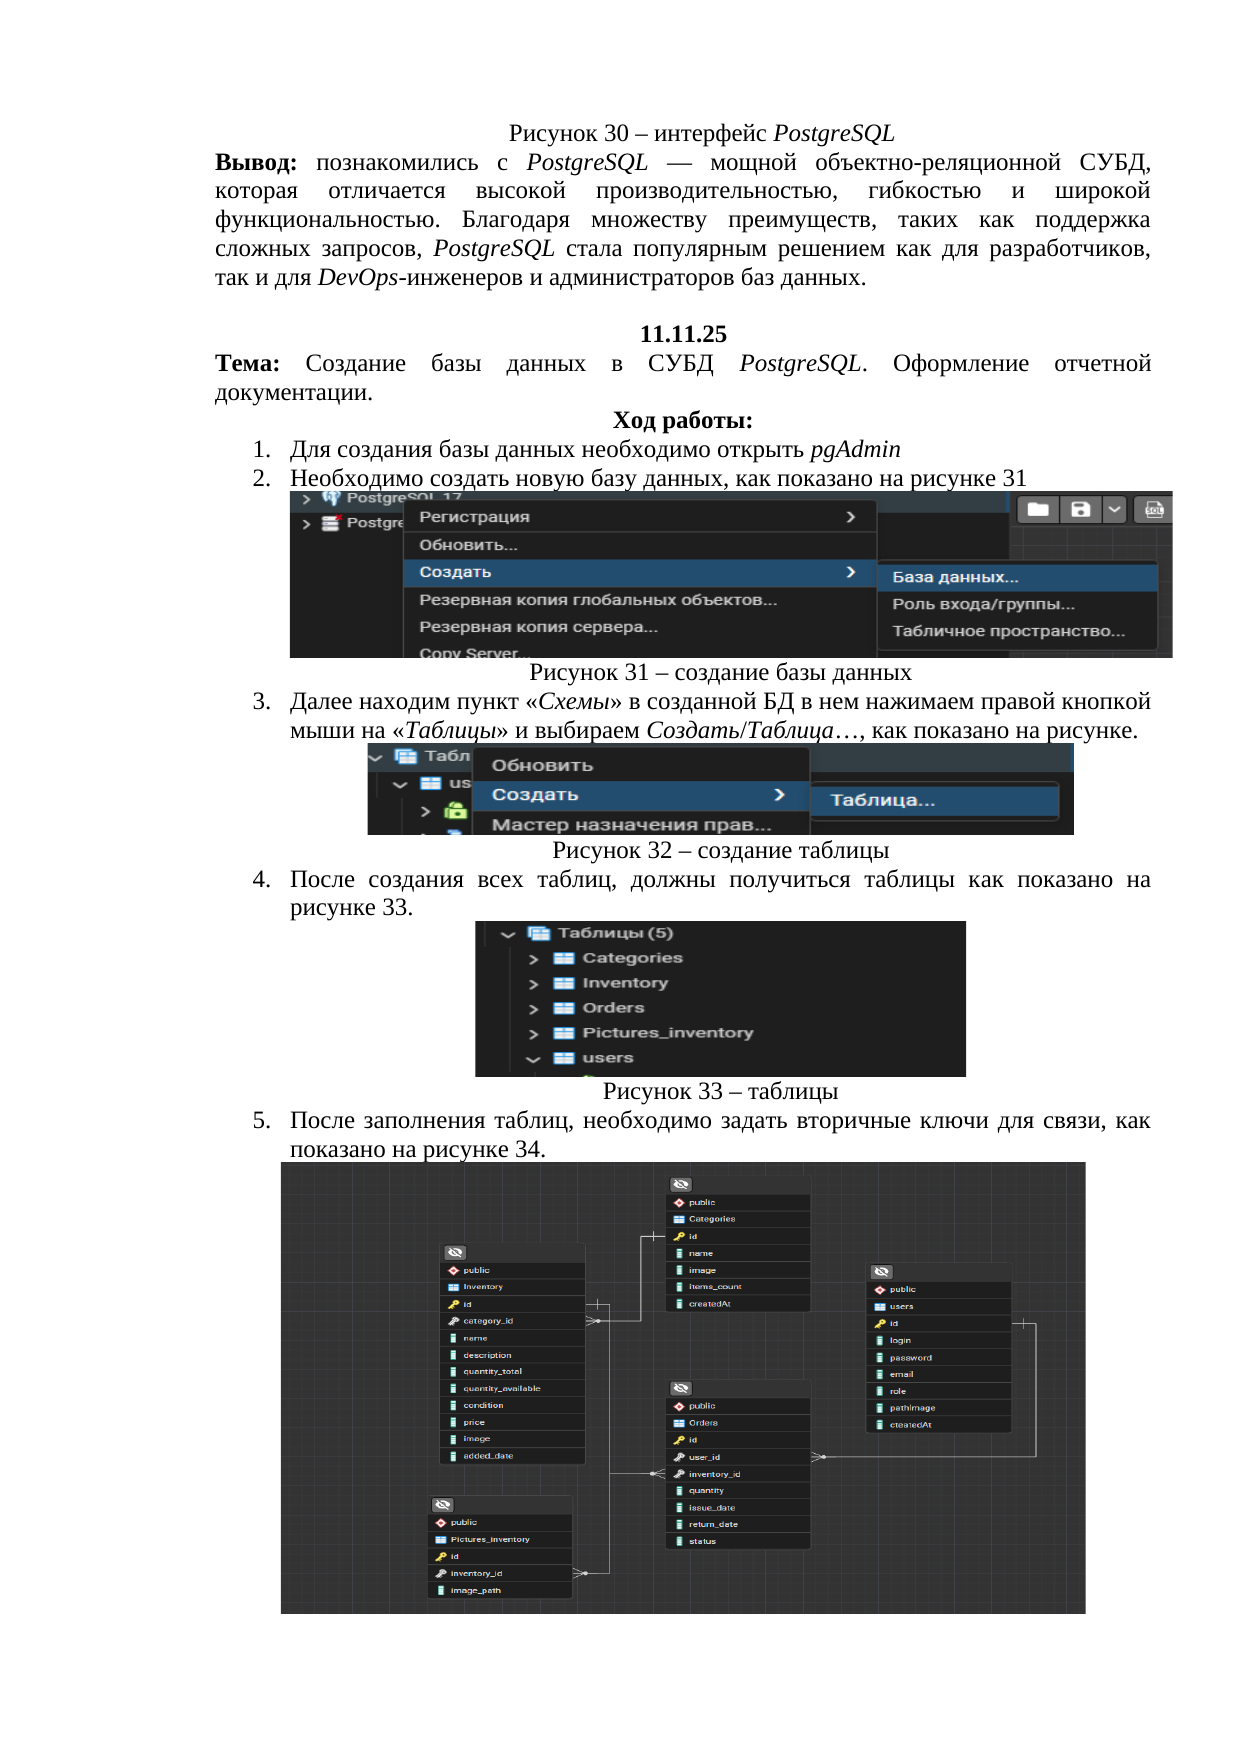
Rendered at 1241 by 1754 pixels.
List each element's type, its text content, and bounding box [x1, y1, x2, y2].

text 11.11.25 [215, 319, 1152, 348]
text Тема: Создание базы данных в СУБД PostgreSQL. Оформление отчетной документации. [215, 348, 1152, 406]
list Необходимо создать новую базу данных, как показано на рисунке 31 [252, 463, 1152, 492]
list После создания всех таблиц, должны получиться таблицы как показано на рисунке 33. [252, 864, 1152, 921]
list Для создания базы данных необходимо открыть pgAdmin [252, 434, 1152, 463]
list Рисунок 30 – интерфейс PostgreSQL [252, 118, 1152, 147]
text Вывод: познакомились с PostgreSQL — мощной объектно-реляционной СУБД, которая отличается высокой производительностью, гибкостью и широкой функциональностью. Благодаря множеству преимуществ, таких как поддержка сложных запросов, PostgreSQL стала популярным решением как для разработчиков, так и для DevOps-инженеров и администраторов баз данных. [215, 147, 1152, 291]
list Далее находим пункт «Схемы» в созданной БД в нем нажимаем правой кнопкой мыши на «Таблицы» и выбираем Создать/Таблица…, как показано на рисунке. [252, 686, 1152, 744]
picture [289, 491, 1173, 658]
picture [475, 921, 967, 1077]
list Рисунок 31 – создание базы данных [290, 658, 1152, 686]
list После заполнения таблиц, необходимо задать вторичные ключи для связи, как показано на рисунке 34. [252, 1105, 1152, 1163]
picture [367, 743, 1074, 835]
picture [280, 1162, 1086, 1614]
list Рисунок 32 – создание таблицы [290, 835, 1152, 864]
text Ход работы: [215, 406, 1152, 434]
list Рисунок 33 – таблицы [290, 1076, 1152, 1105]
